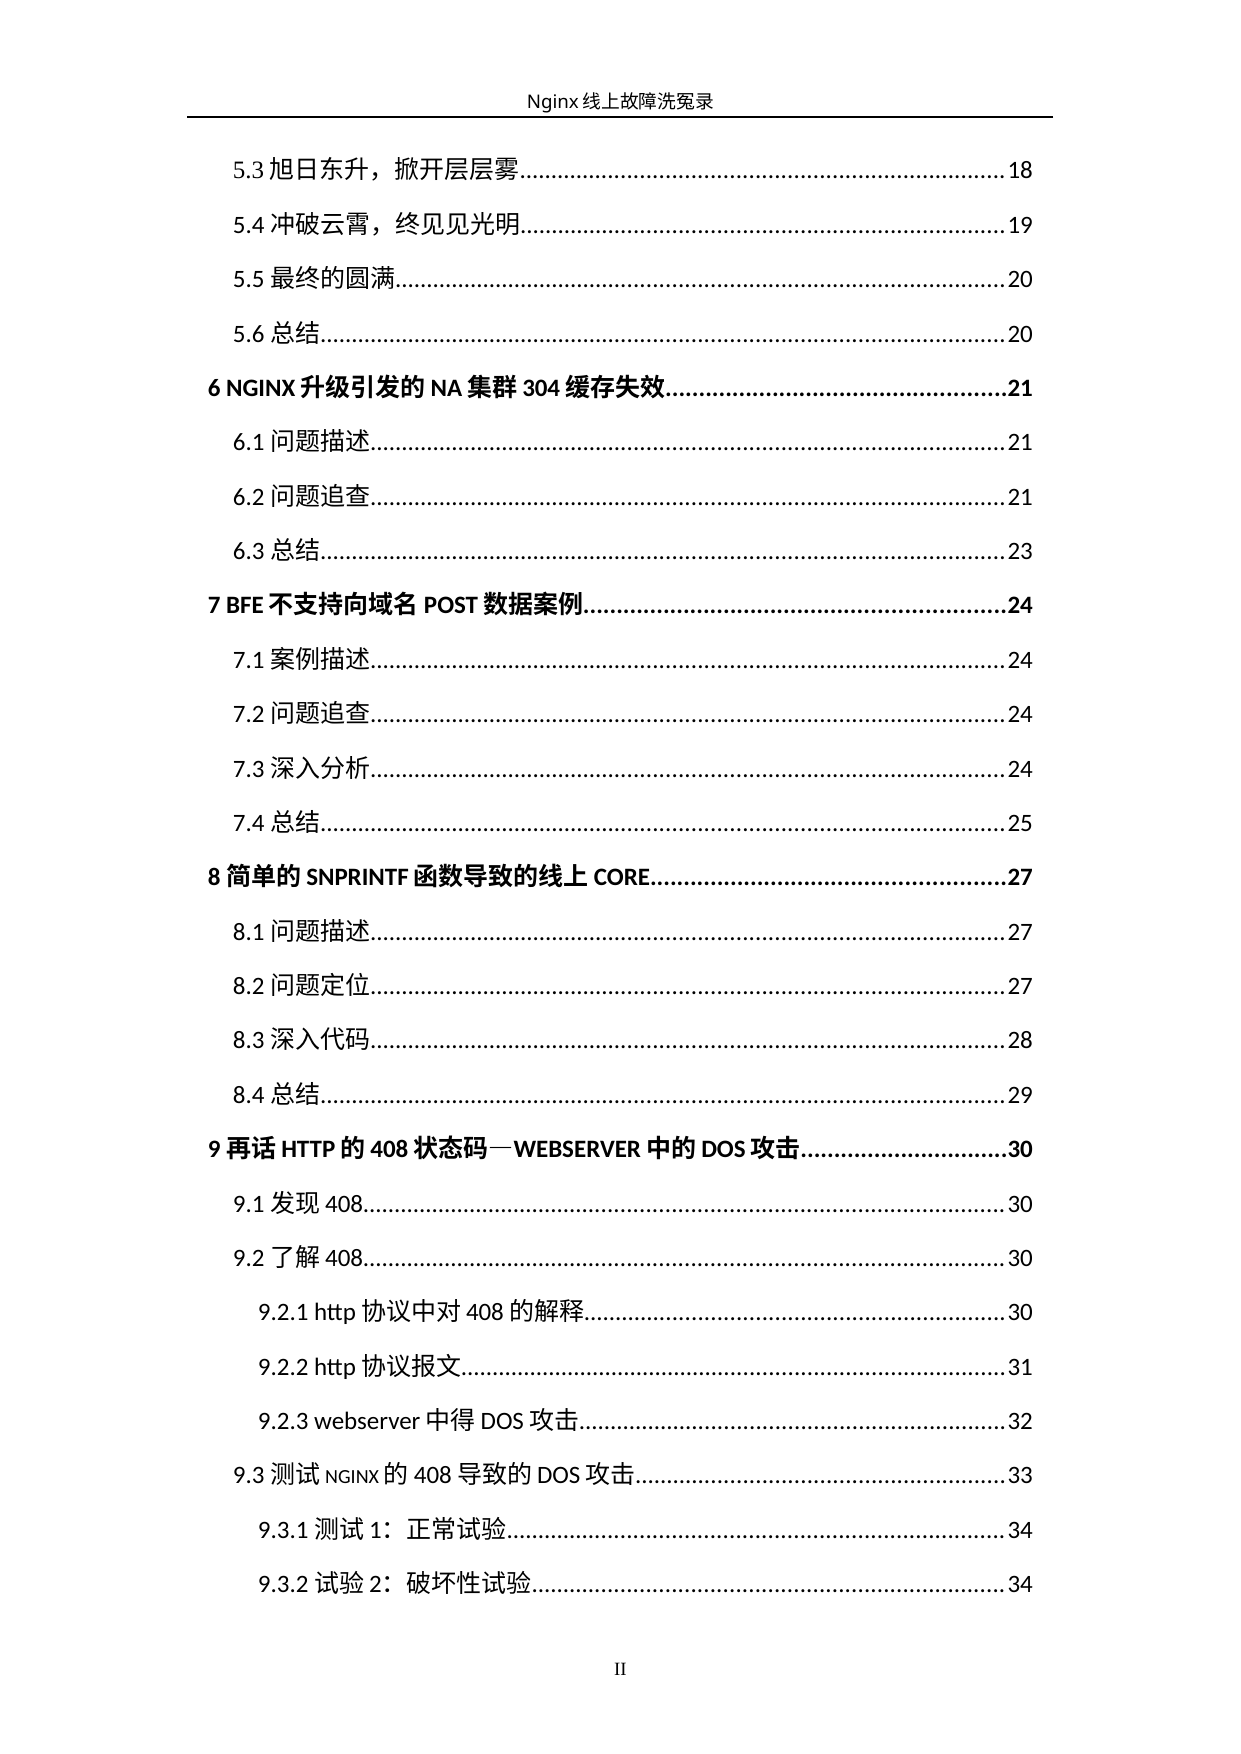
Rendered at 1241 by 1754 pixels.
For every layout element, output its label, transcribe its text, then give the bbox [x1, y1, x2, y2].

text 5.5 最终的圆满 20 [212, 259, 1053, 295]
text 5.4 冲破云霄，终⻅见光明 19 [212, 204, 1053, 241]
text 9.3.1 测试1：正常试验 34 [237, 1509, 1053, 1546]
text 7.1 案例描述 24 [212, 639, 1053, 676]
text 9.1 发现408 30 [212, 1183, 1053, 1219]
text 9.3 测试nginx的408导致的DOS攻击 33 [212, 1455, 1053, 1491]
text 8.2 问题定位 27 [212, 966, 1053, 1002]
text 7.2 问题追查 24 [212, 694, 1053, 730]
text 6.2 问题追查 21 [212, 476, 1053, 512]
text 5.3 旭日东升，掀开层层雾 18 [212, 150, 1053, 186]
text 9.2.2 http协议报文 31 [237, 1346, 1053, 1382]
text 9.2.1 http协议中对408的解释 30 [237, 1292, 1053, 1328]
text 7.3 深入分析 24 [212, 748, 1053, 784]
text 8 简单的snprintf函数导致的线上core 27 [187, 857, 1053, 893]
text 7.4 总结 25 [212, 802, 1053, 839]
text 6.1 问题描述 21 [212, 422, 1053, 458]
text 6.3 总结 23 [212, 531, 1053, 567]
text 8.1 问题描述 27 [212, 911, 1053, 947]
text 9.2.3 webserver中得DOS攻击 32 [237, 1401, 1053, 1437]
text 7 bfe不支持向域名post数据案例 24 [187, 585, 1053, 621]
text 5.6 总结 20 [212, 313, 1053, 349]
text 9.3.2 试验2：破坏性试验 34 [237, 1564, 1053, 1600]
text 9 再话http的408状态码—Webserver中的DOS攻击 30 [187, 1129, 1053, 1165]
text 8.3 深入代码 28 [212, 1020, 1053, 1056]
text 8.4 总结 29 [212, 1074, 1053, 1111]
text 6 nginx升级引发的na集群304缓存失效 21 [187, 367, 1053, 404]
text 9.2 了解408 30 [212, 1237, 1053, 1274]
